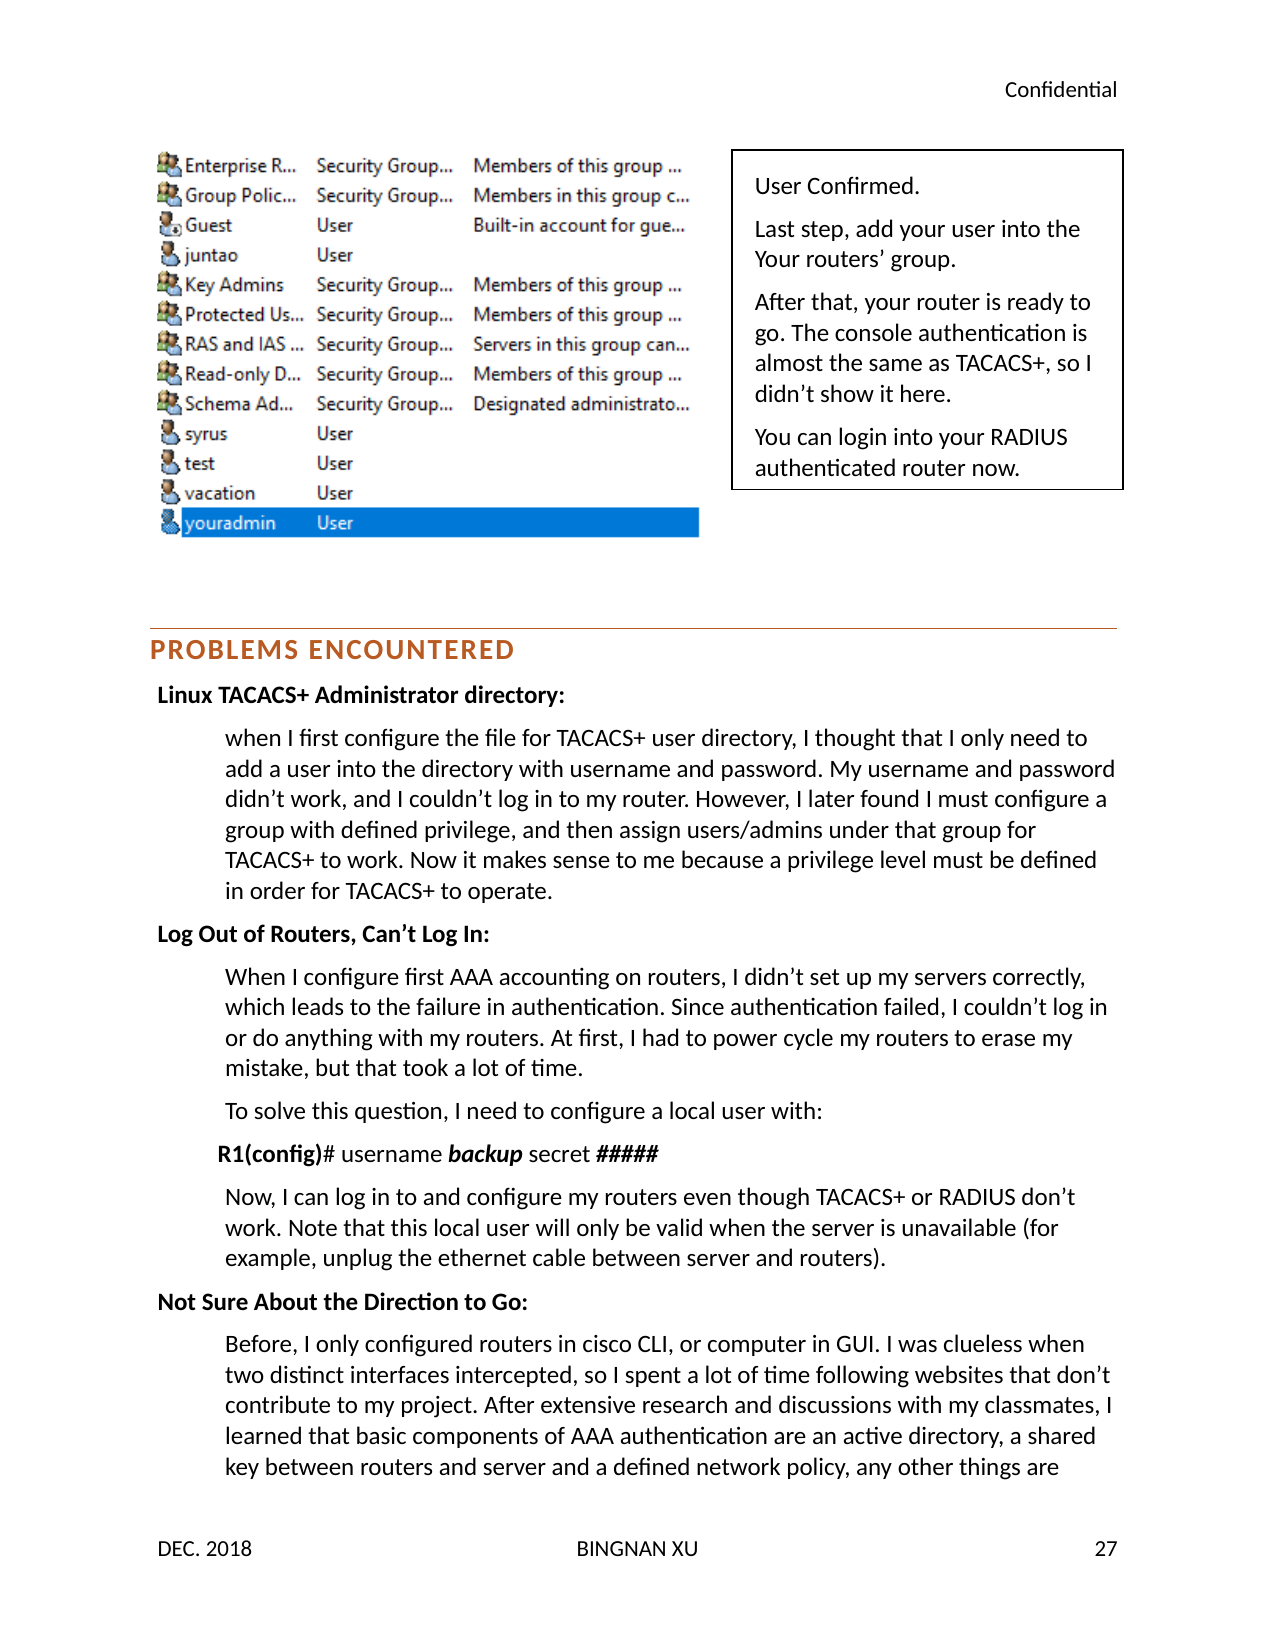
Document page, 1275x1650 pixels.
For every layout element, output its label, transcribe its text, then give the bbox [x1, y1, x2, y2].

text when I first configure the file for TACACS+ user directory, I thought that I only need to add a user into the directory with username and password. My username and password didn’t work, and I couldn’t log in to my router. However, I later found I must configure a group with defined privilege, and then assign users/admins under that group for TACACS+ to work. Now it makes sense to me because a privilege level must be defined in order for TACACS+ to operate. [225, 722, 1117, 905]
text To solve this question, I need to configure a local user with: [225, 1096, 1117, 1126]
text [225, 1329, 1117, 1481]
text Linux TACACS+ Administrator directory: [157, 679, 1117, 710]
subtitle Problems encountered [150, 629, 1117, 667]
text Log Out of Routers, Can’t Log In: [157, 918, 1117, 948]
text Not Sure About the Direction to Go: [157, 1286, 1117, 1316]
text R1(config)# username backup secret ##### [217, 1138, 1117, 1169]
text Now, I can log in to and configure my routers even though TACACS+ or RADIUS don’t work. Note that this local user will only be valid when the server is unavailable (for example, unplug the ethernet cable between server and routers). [225, 1182, 1117, 1273]
picture [157, 150, 704, 550]
text When I configure first AAA accounting on routers, I didn’t set up my servers correctly, which leads to the failure in authentication. Since authentication failed, I couldn’t log in or do anything with my routers. At first, I had to power cycle my routers to erase my mistake, but that took a lot of time. [225, 961, 1117, 1083]
